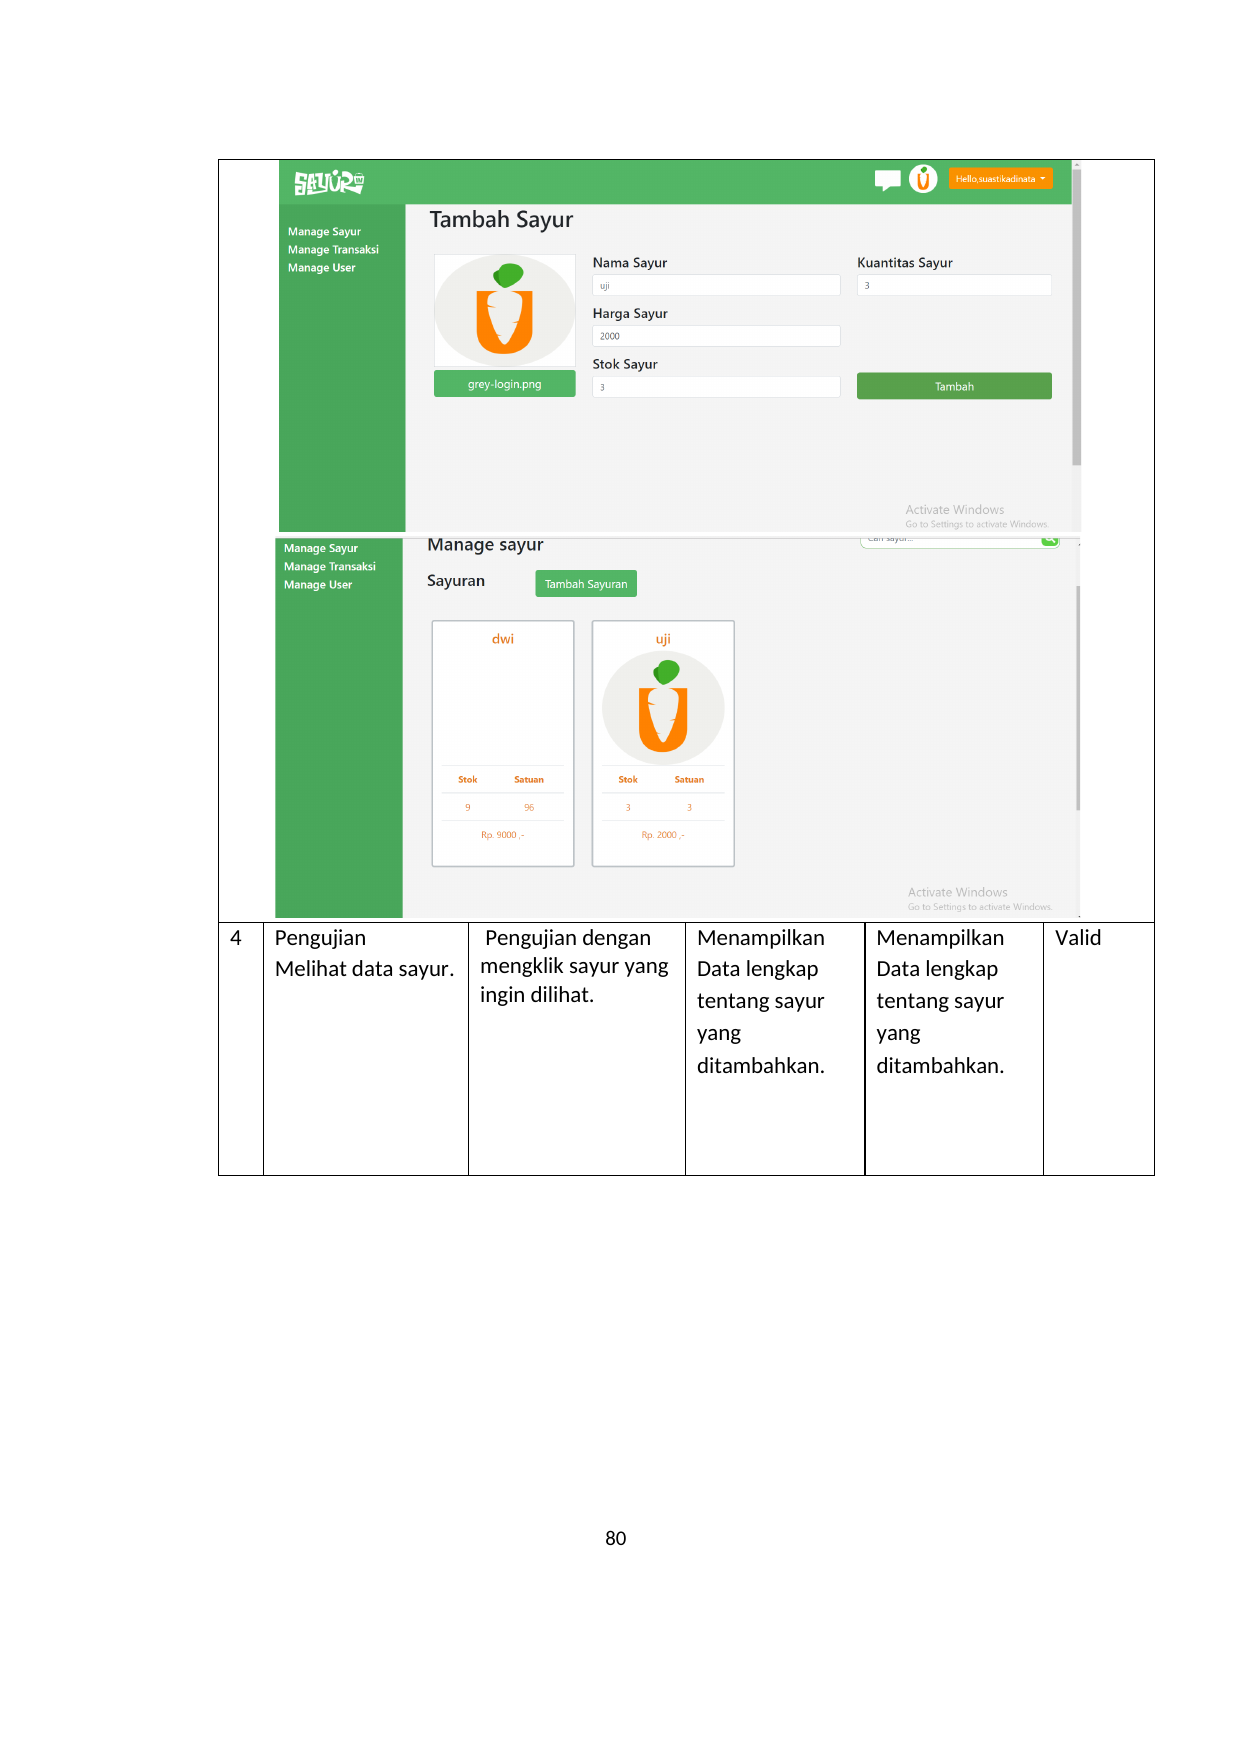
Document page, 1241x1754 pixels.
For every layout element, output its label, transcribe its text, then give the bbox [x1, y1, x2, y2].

picture [278, 160, 1082, 532]
picture [275, 536, 1081, 918]
table_cell Pengujian dengan mengklik sayur yang ingin dilihat. [469, 923, 685, 1174]
table_cell Pengujian Melihat data sayur. [264, 923, 468, 1174]
table_cell Menampilkan Data lengkap tentang sayur yang ditambahkan. [686, 923, 864, 1174]
table_cell Menampilkan Data lengkap tentang sayur yang ditambahkan. [866, 923, 1043, 1174]
table_cell [263, 160, 1154, 922]
table_cell Valid [1044, 923, 1154, 1174]
table_cell 4 [219, 923, 263, 1174]
table_cell [219, 160, 263, 922]
